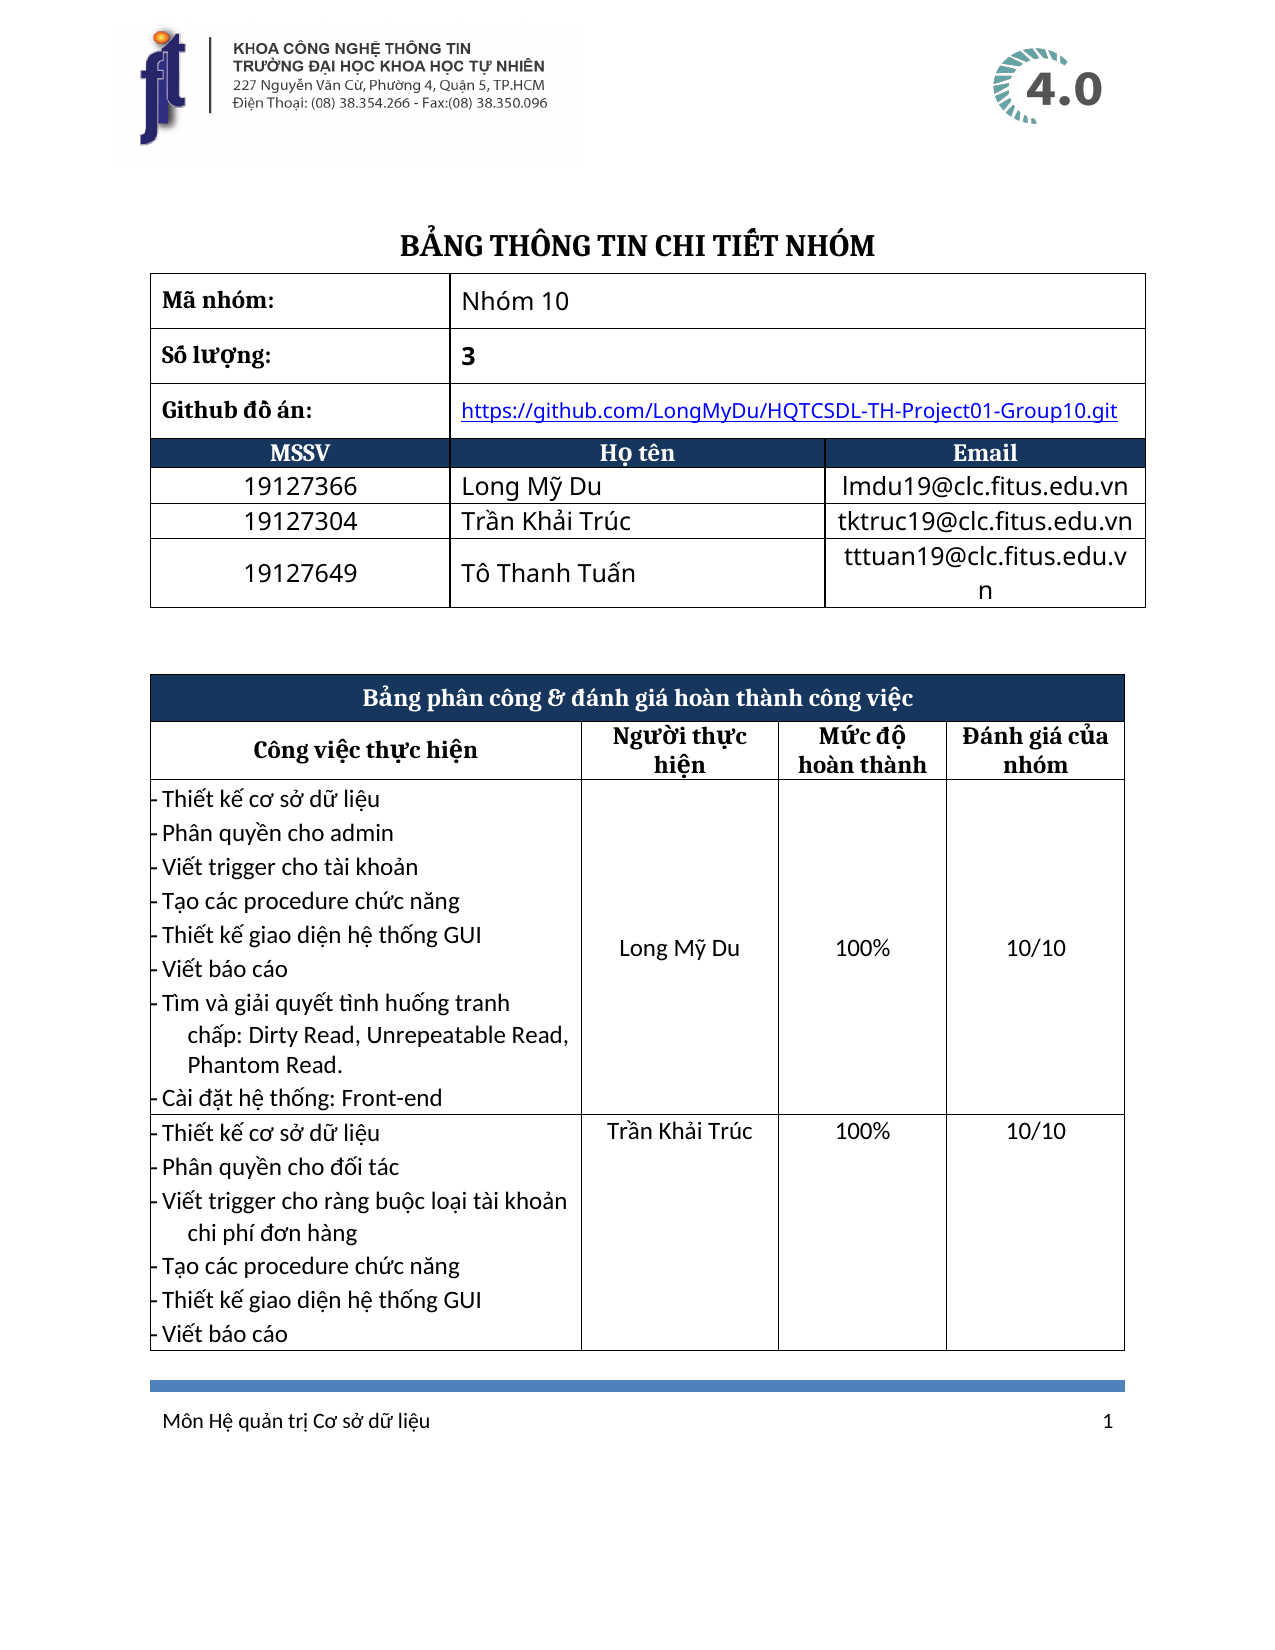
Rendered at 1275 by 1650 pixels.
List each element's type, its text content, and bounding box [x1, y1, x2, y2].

table_header Mã nhóm: [151, 274, 449, 328]
table_cell Github đồ án: [151, 384, 449, 437]
table_cell 19127366 [151, 468, 449, 502]
table_header Bảng phân công & đánh giá hoàn thành công việc [151, 675, 1124, 721]
table_cell Long Mỹ Du [582, 780, 778, 1114]
table_cell MSSV [151, 439, 449, 467]
table_cell Công việc thực hiện [151, 722, 581, 779]
table_cell Tô Thanh Tuấn [451, 539, 824, 607]
text BẢNG THÔNG TIN CHI TIẾT NHÓM [150, 228, 1125, 264]
table_cell Long Mỹ Du [451, 468, 824, 502]
table_cell Số lượng: [151, 329, 449, 383]
table_header Nhóm 10 [451, 274, 1145, 328]
table_cell Mức độ hoàn thành [779, 722, 946, 779]
table_cell https://github.com/LongMyDu/HQTCSDL-TH-Project01-Group10.git [451, 384, 1145, 437]
table_cell 3 [451, 329, 1145, 383]
picture [117, 21, 580, 167]
table_cell Họ tên [451, 439, 824, 467]
table_cell 10/10 [947, 780, 1124, 1114]
table_cell 100% [779, 780, 946, 1114]
table_cell Trần Khải Trúc [582, 1115, 778, 1350]
table_cell Người thực hiện [582, 722, 778, 779]
table_cell 10/10 [947, 1115, 1124, 1350]
table_cell lmdu19@clc.fitus.edu.vn [826, 468, 1145, 502]
table_cell Email [826, 439, 1145, 467]
table_cell Thiết kế cơ sở dữ liệu Phân quyền cho admin Viết trigger cho tài khoản Tạo các procedure chức năng Thiết kế giao diện hệ thống GUI Viết báo cáo Tìm và giải quyết tình huống tranh chấp: Dirty Read, Unrepeatable Read, Phantom Read. Cài đặt hệ thống: Front-end [151, 780, 581, 1114]
table_cell tktruc19@clc.fitus.edu.vn [826, 504, 1145, 537]
table_cell Đánh giá của nhóm [947, 722, 1124, 779]
table_cell tttuan19@clc.fitus.edu.vn [826, 539, 1145, 607]
table_cell 19127649 [151, 539, 449, 607]
picture [985, 41, 1108, 127]
table_cell Trần Khải Trúc [451, 504, 824, 537]
table_cell 100% [779, 1115, 946, 1350]
table_cell 19127304 [151, 504, 449, 537]
